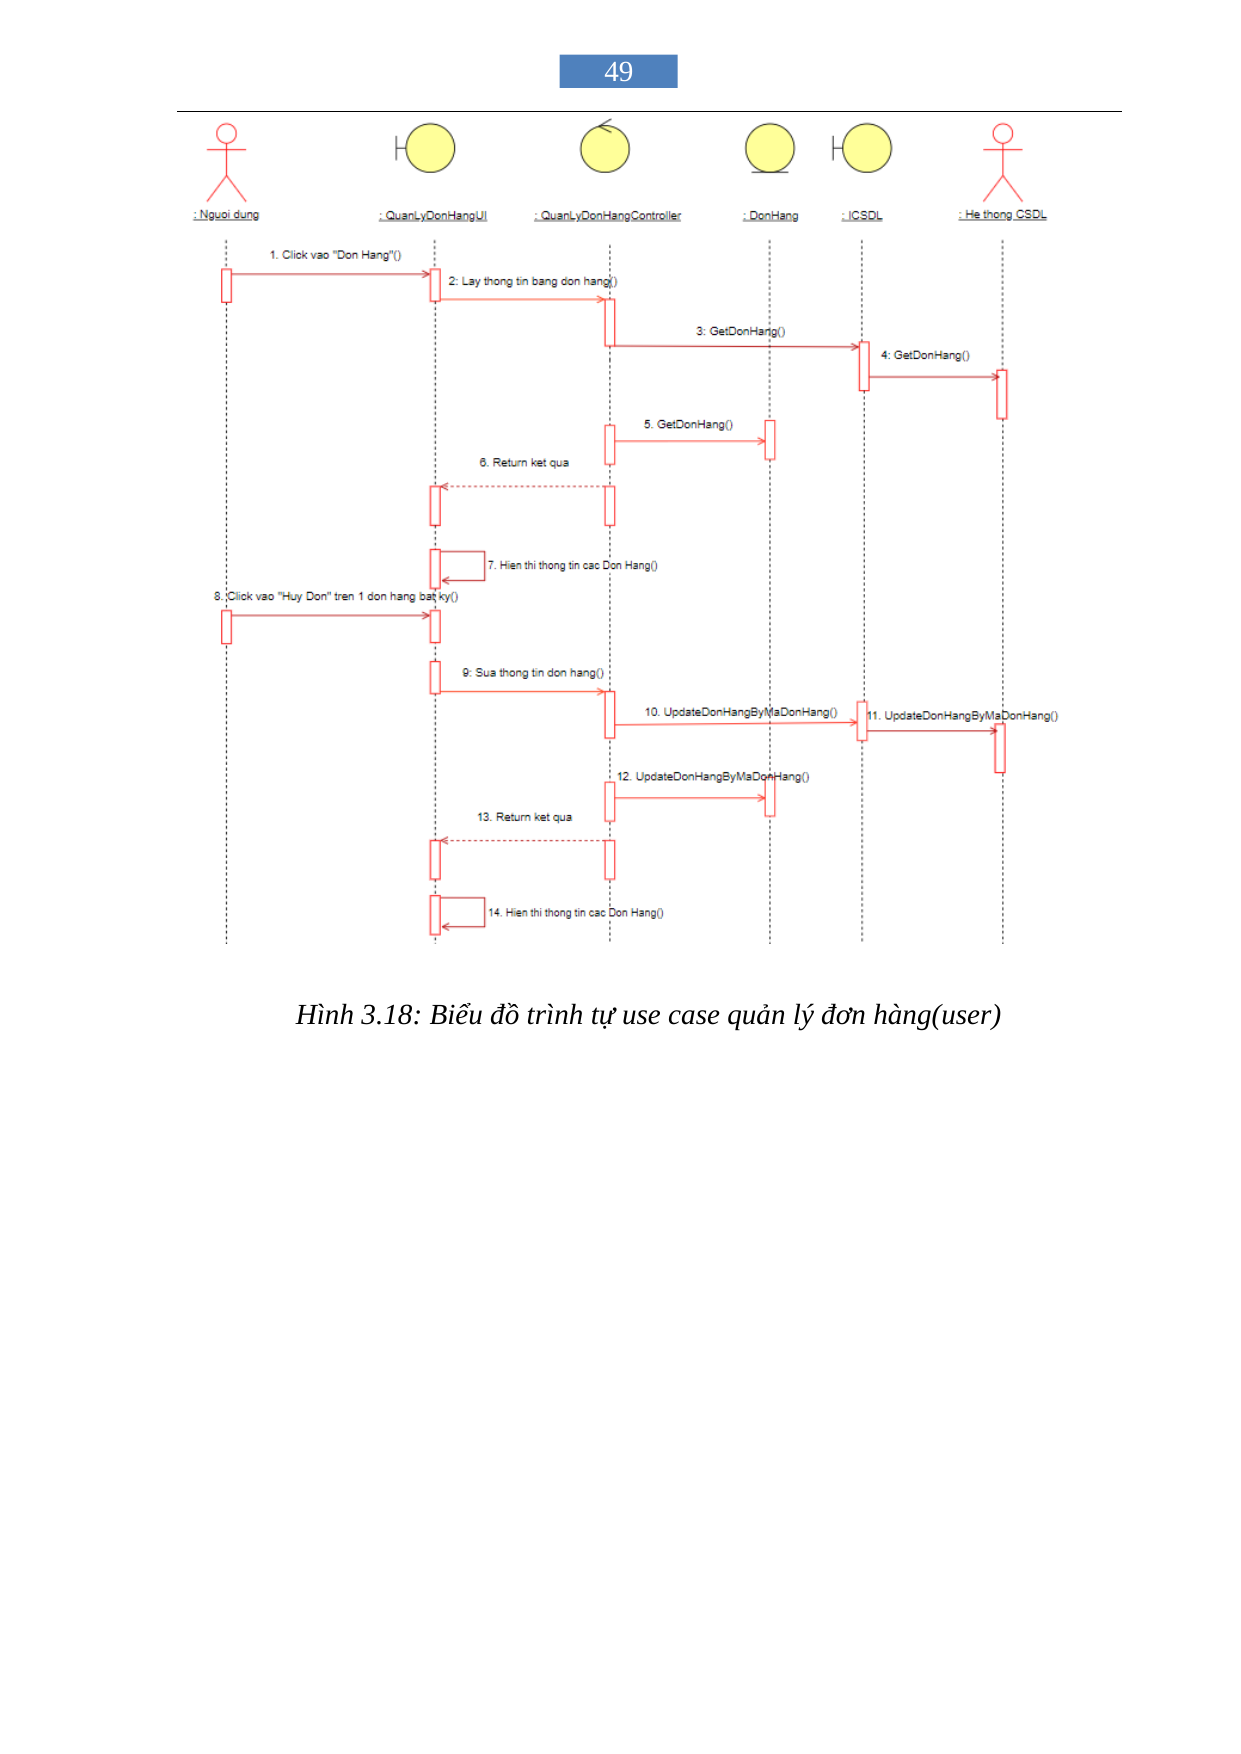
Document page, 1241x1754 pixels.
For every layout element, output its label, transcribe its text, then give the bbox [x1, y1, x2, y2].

picture [177, 118, 1123, 944]
text Hình 3.18: Biểu đồ trình tự use case quản lý đơn hàng(user) [177, 997, 1122, 1031]
